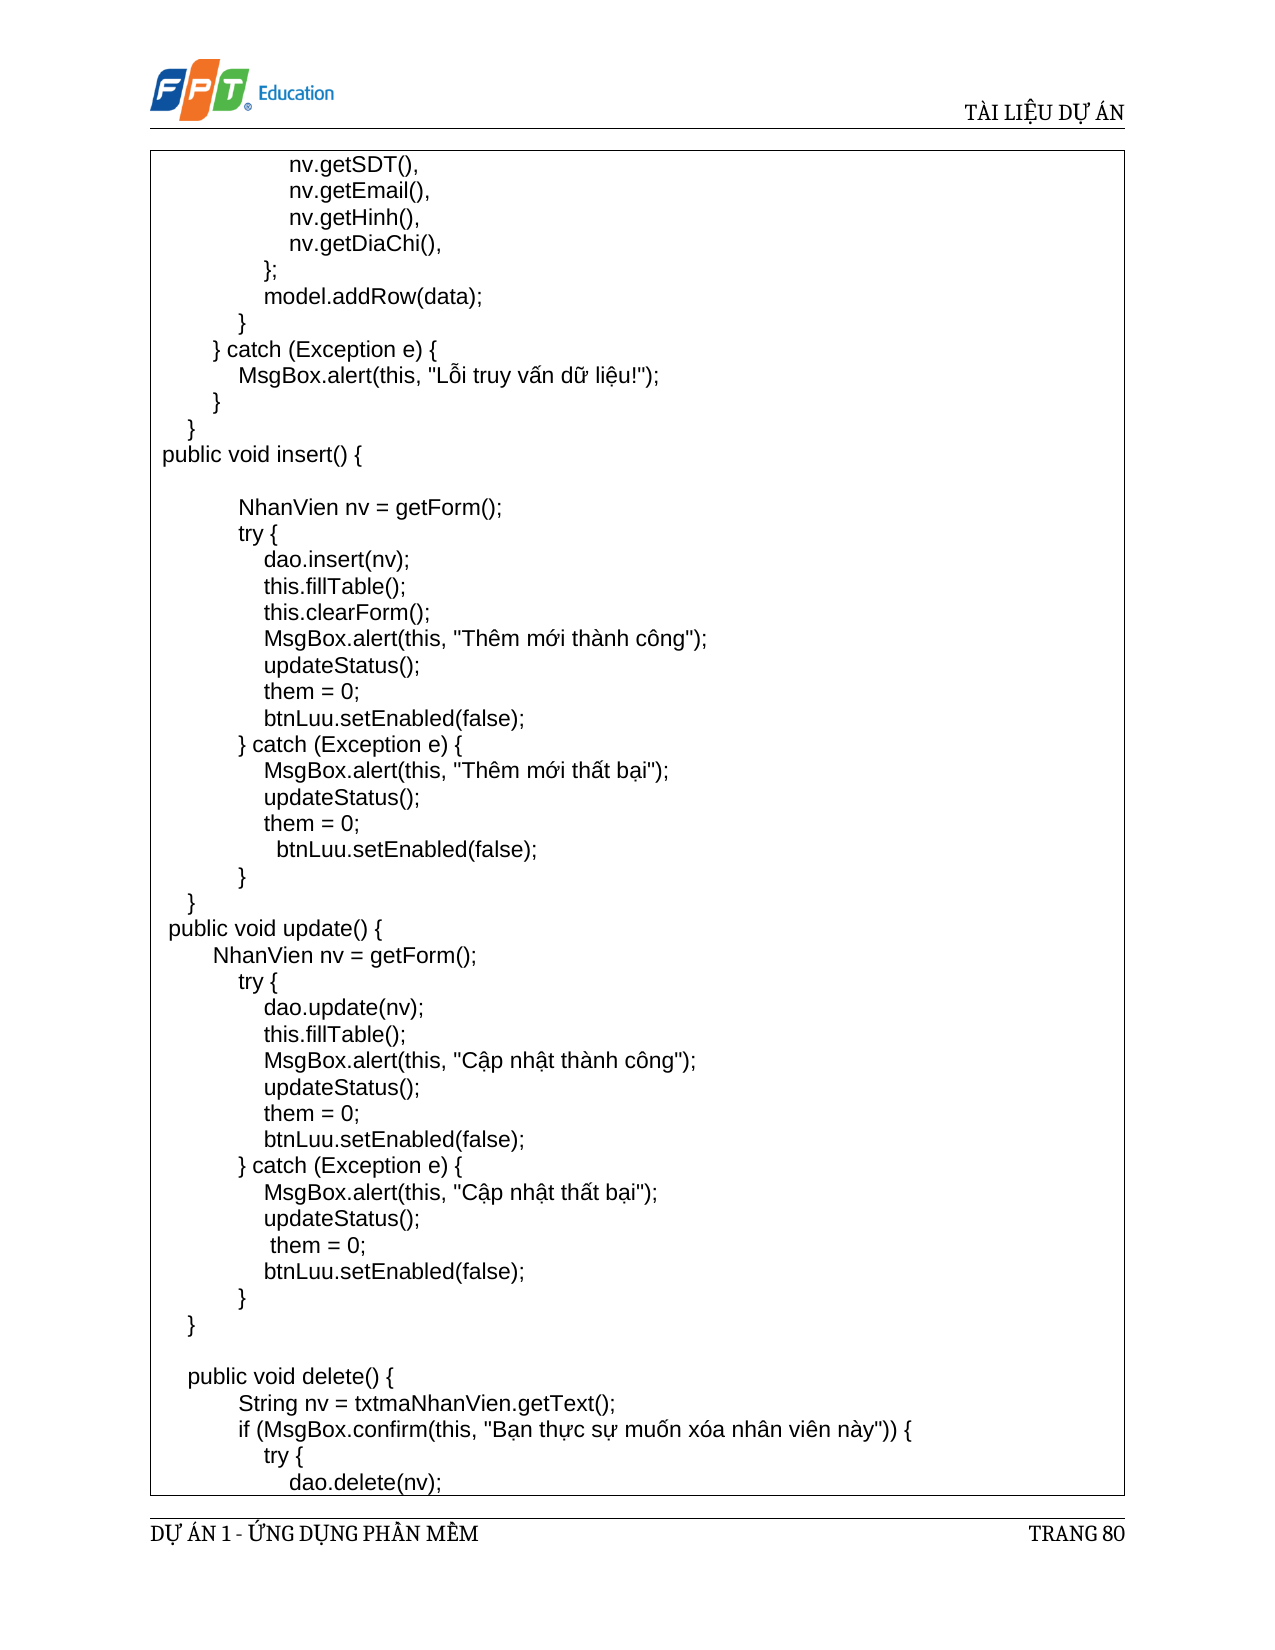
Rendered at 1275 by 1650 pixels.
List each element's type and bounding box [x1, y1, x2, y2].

table_header [151, 151, 1124, 1495]
picture [150, 59, 336, 121]
